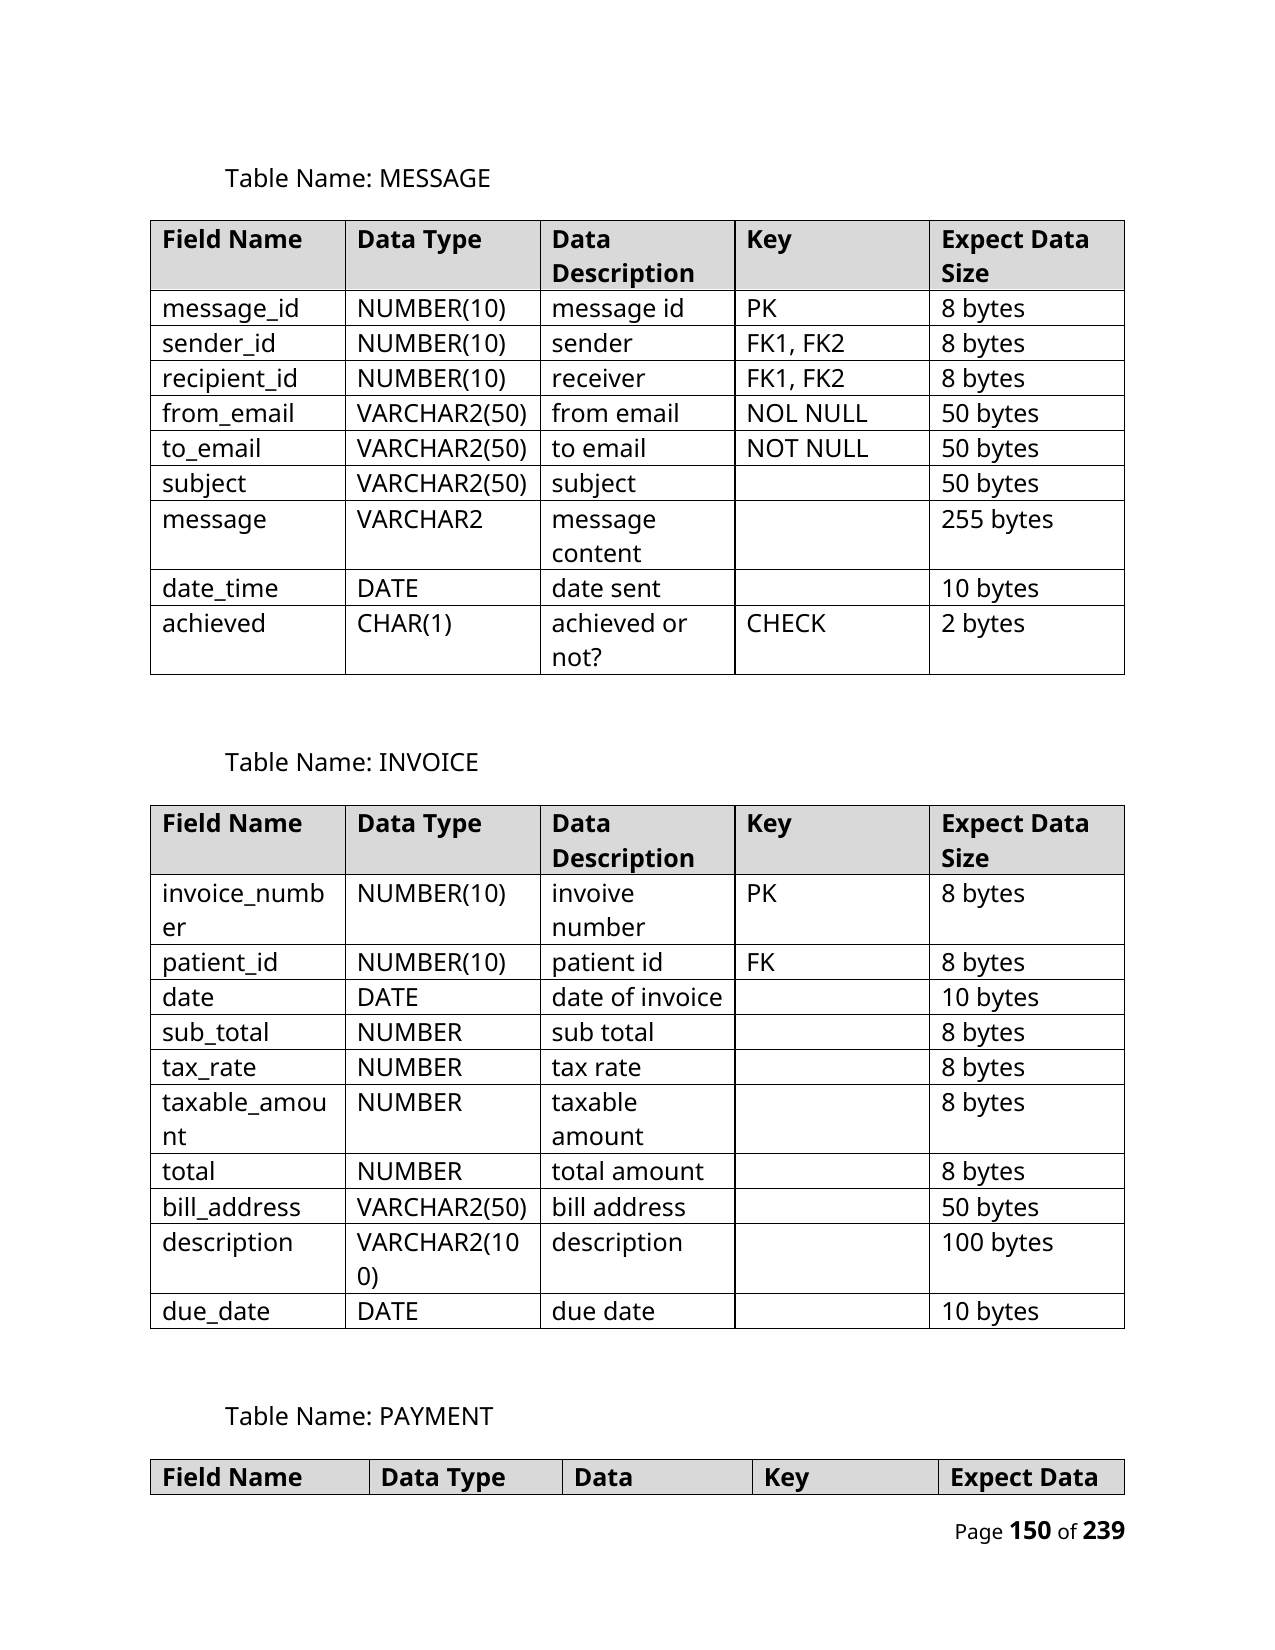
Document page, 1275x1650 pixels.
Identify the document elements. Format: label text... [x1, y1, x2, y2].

table_cell 255 bytes [930, 501, 1124, 569]
table_cell receiver [541, 361, 734, 395]
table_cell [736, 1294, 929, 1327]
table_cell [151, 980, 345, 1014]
table_header Key [736, 221, 929, 289]
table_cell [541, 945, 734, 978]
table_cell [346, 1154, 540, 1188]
table_cell subject [541, 466, 734, 500]
table_cell to_email [151, 431, 345, 465]
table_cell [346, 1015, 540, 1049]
table_cell VARCHAR2(50) [346, 431, 540, 465]
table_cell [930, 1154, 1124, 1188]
table_header Expect Data Size [930, 806, 1124, 874]
table_cell [736, 501, 929, 569]
text Table Name: INVOICE [150, 745, 1125, 779]
table_cell 50 bytes [930, 396, 1124, 430]
table_cell from email [541, 396, 734, 430]
table_cell NUMBER(10) [346, 291, 540, 325]
table_cell NUMBER(10) [346, 326, 540, 360]
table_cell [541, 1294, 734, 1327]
table_cell DATE [346, 570, 540, 604]
table_cell 50 bytes [930, 431, 1124, 465]
table_cell achieved or not? [541, 606, 734, 674]
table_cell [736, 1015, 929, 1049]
table_cell VARCHAR2 [346, 501, 540, 569]
table_cell CHECK [736, 606, 929, 674]
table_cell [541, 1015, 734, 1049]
text Table Name: MESSAGE [150, 160, 1125, 194]
table_cell [736, 570, 929, 604]
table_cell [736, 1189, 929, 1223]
table_cell invoice_number [151, 875, 345, 943]
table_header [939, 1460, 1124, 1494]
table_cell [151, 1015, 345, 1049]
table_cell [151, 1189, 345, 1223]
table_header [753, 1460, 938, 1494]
table_cell invoive number [541, 875, 734, 943]
table_cell sender_id [151, 326, 345, 360]
table_header Expect Data Size [930, 221, 1124, 289]
table_cell PK [736, 875, 929, 943]
table_cell achieved [151, 606, 345, 674]
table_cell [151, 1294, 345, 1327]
table_cell CHAR(1) [346, 606, 540, 674]
table_cell from_email [151, 396, 345, 430]
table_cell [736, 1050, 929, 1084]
table_header Field Name [151, 806, 345, 874]
table_cell 8 bytes [930, 875, 1124, 943]
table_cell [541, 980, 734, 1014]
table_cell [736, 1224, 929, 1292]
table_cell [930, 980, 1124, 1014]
table_cell VARCHAR2(50) [346, 396, 540, 430]
text Table Name: PAYMENT [150, 1399, 1125, 1433]
table_header Data Description [541, 806, 734, 874]
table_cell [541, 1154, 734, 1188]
table_cell message [151, 501, 345, 569]
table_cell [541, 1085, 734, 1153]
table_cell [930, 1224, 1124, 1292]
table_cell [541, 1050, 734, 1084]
table_cell NUMBER(10) [346, 875, 540, 943]
table_cell subject [151, 466, 345, 500]
table_header Data Description [541, 221, 734, 289]
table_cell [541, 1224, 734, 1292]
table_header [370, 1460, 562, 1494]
table_cell [736, 466, 929, 500]
table_cell 8 bytes [930, 361, 1124, 395]
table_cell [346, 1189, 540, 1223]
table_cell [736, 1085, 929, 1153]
table_header Field Name [151, 221, 345, 289]
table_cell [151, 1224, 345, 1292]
table_cell NUMBER(10) [346, 361, 540, 395]
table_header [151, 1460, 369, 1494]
table_cell PK [736, 291, 929, 325]
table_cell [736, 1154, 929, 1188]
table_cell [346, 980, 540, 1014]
table_cell to email [541, 431, 734, 465]
table_header Key [736, 806, 929, 874]
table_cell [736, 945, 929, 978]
table_cell NOL NULL [736, 396, 929, 430]
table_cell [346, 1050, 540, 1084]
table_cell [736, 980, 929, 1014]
table_cell message_id [151, 291, 345, 325]
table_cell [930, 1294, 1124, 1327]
table_cell VARCHAR2(50) [346, 466, 540, 500]
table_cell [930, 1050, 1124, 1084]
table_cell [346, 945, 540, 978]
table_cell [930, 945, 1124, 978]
table_cell 10 bytes [930, 570, 1124, 604]
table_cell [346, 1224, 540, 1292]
table_cell 2 bytes [930, 606, 1124, 674]
table_cell message content [541, 501, 734, 569]
table_cell date sent [541, 570, 734, 604]
table_cell 8 bytes [930, 291, 1124, 325]
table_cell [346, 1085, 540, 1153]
table_header Data Type [346, 221, 540, 289]
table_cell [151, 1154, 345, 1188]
table_header Data Type [346, 806, 540, 874]
table_cell date_time [151, 570, 345, 604]
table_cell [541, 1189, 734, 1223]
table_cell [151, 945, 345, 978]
table_cell recipient_id [151, 361, 345, 395]
table_cell sender [541, 326, 734, 360]
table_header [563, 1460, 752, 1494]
table_cell NOT NULL [736, 431, 929, 465]
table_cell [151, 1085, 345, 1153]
table_cell FK1, FK2 [736, 326, 929, 360]
table_cell 8 bytes [930, 326, 1124, 360]
table_cell message id [541, 291, 734, 325]
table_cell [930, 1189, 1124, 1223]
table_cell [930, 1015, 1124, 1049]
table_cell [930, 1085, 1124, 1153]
table_cell 50 bytes [930, 466, 1124, 500]
table_cell FK1, FK2 [736, 361, 929, 395]
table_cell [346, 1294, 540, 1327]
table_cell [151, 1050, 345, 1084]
